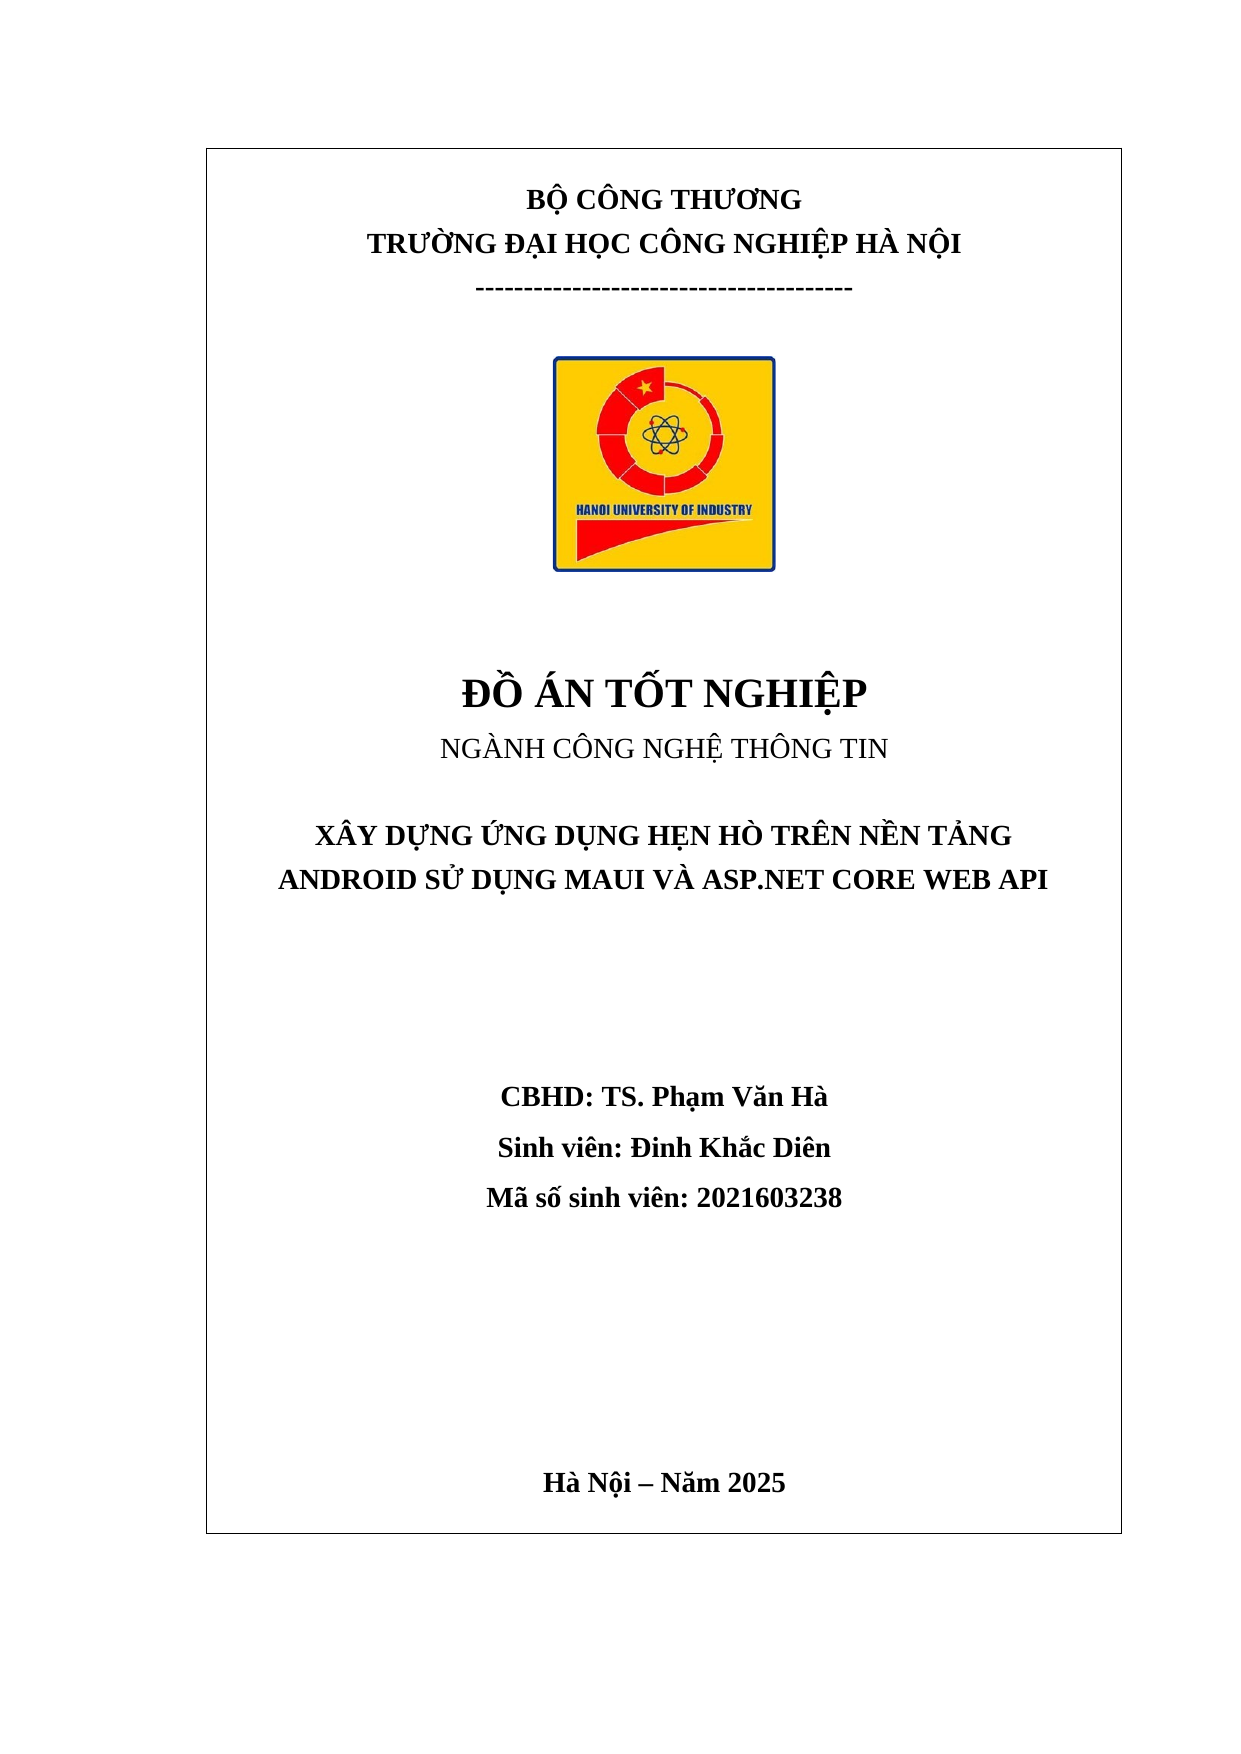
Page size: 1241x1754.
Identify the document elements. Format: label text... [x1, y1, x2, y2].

table_header BỘ CÔNG THƯƠNG TRƯỜNG ĐẠI HỌC CÔNG NGHIỆP HÀ NỘI --------------------------------------- ĐỒ ÁN TỐT NGHIỆP NGÀNH CÔNG NGHỆ THÔNG TIN XÂY DỰNG ỨNG DỤNG HẸN HÒ TRÊN NỀN TẢNG ANDROID SỬ DỤNG MAUI VÀ ASP.NET CORE WEB API CBHD: TS. Phạm Văn Hà Sinh viên: Đinh Khắc Diên Mã số sinh viên: 2021603238 Hà Nội – Năm 2025 [207, 149, 1121, 1532]
picture [552, 356, 776, 572]
